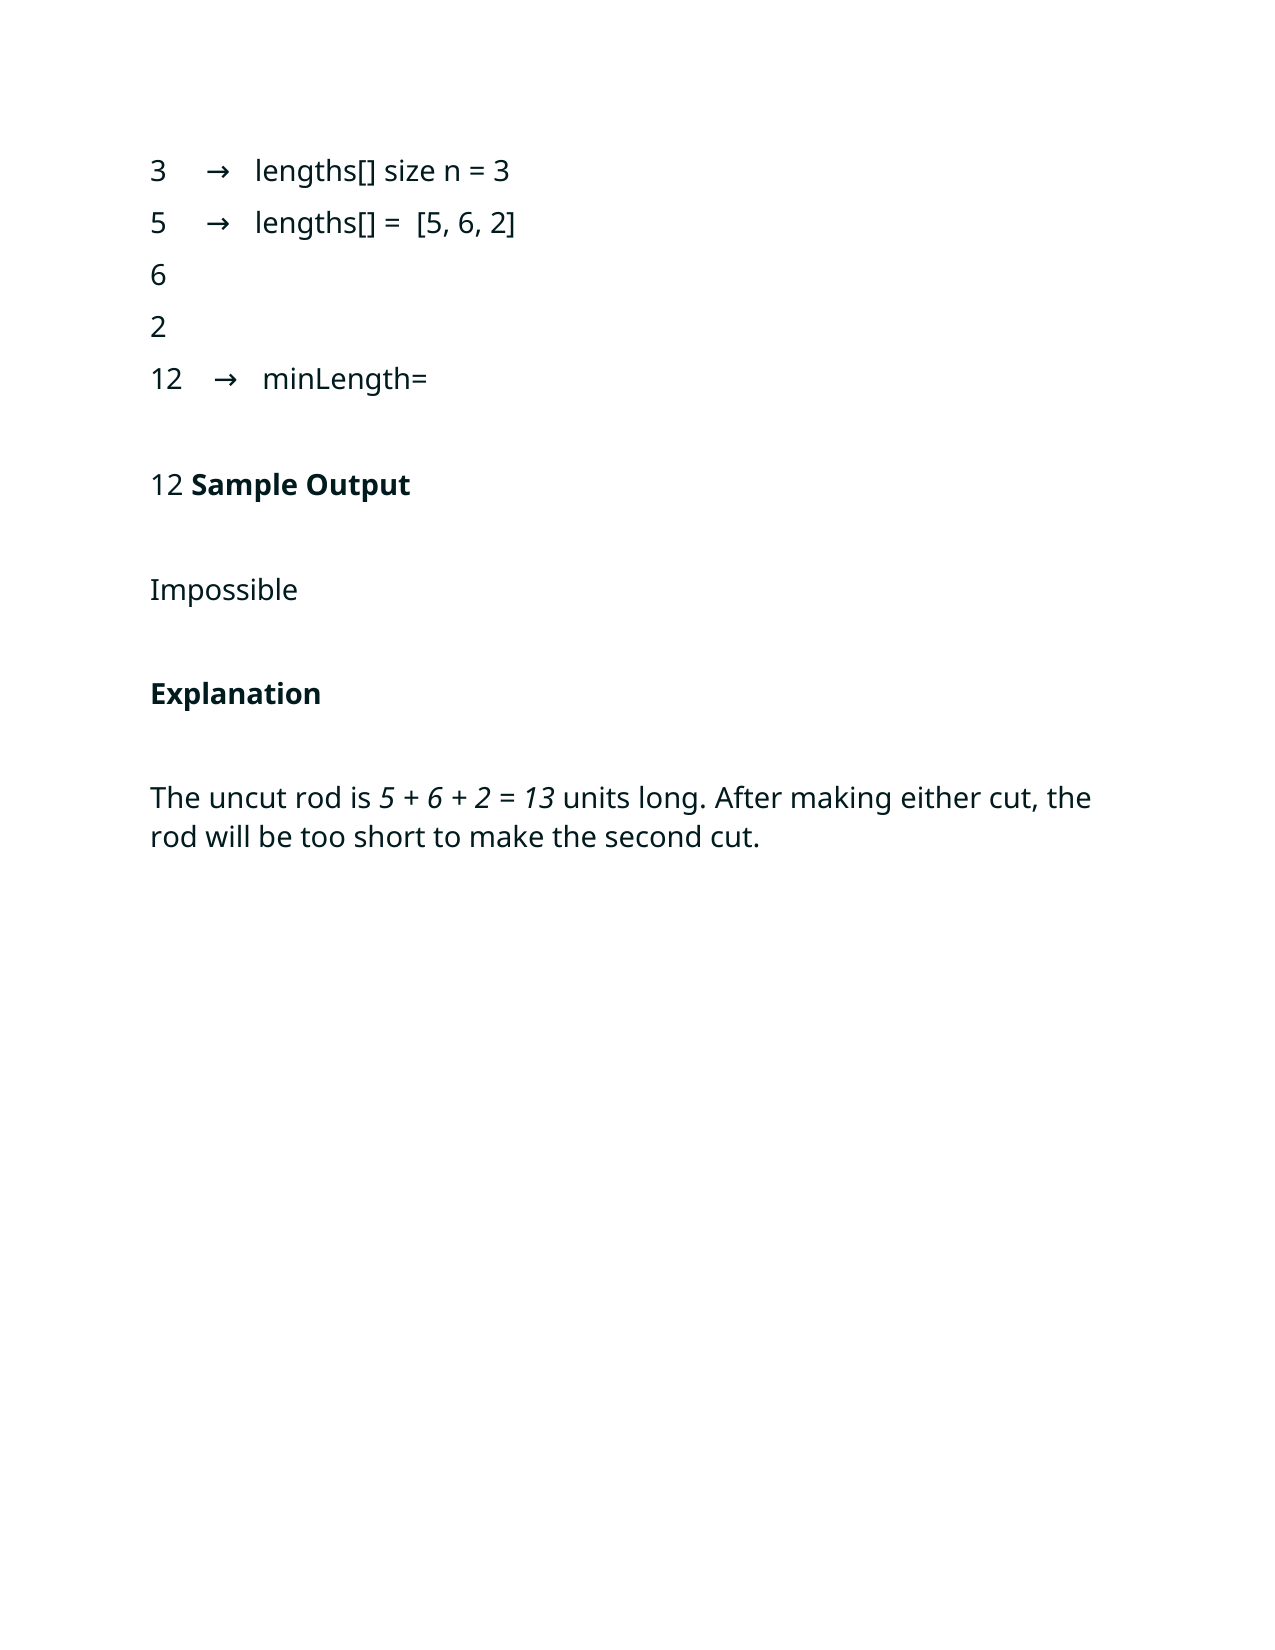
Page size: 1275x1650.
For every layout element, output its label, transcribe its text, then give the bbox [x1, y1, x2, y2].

text 6 [150, 254, 1127, 294]
text 2 [150, 307, 1127, 346]
text 12 → minLength= 12 Sample Output Impossible [150, 359, 459, 608]
text The uncut rod is 5 + 6 + 2 = 13 units long. After making either cut, the rod will be too short to make the second cut. [150, 777, 1127, 856]
text 5 → lengths[] = [5, 6, 2] [150, 202, 1127, 242]
subtitle Explanation [150, 674, 1127, 712]
text 3 → lengths[] size n = 3 [150, 150, 1127, 190]
